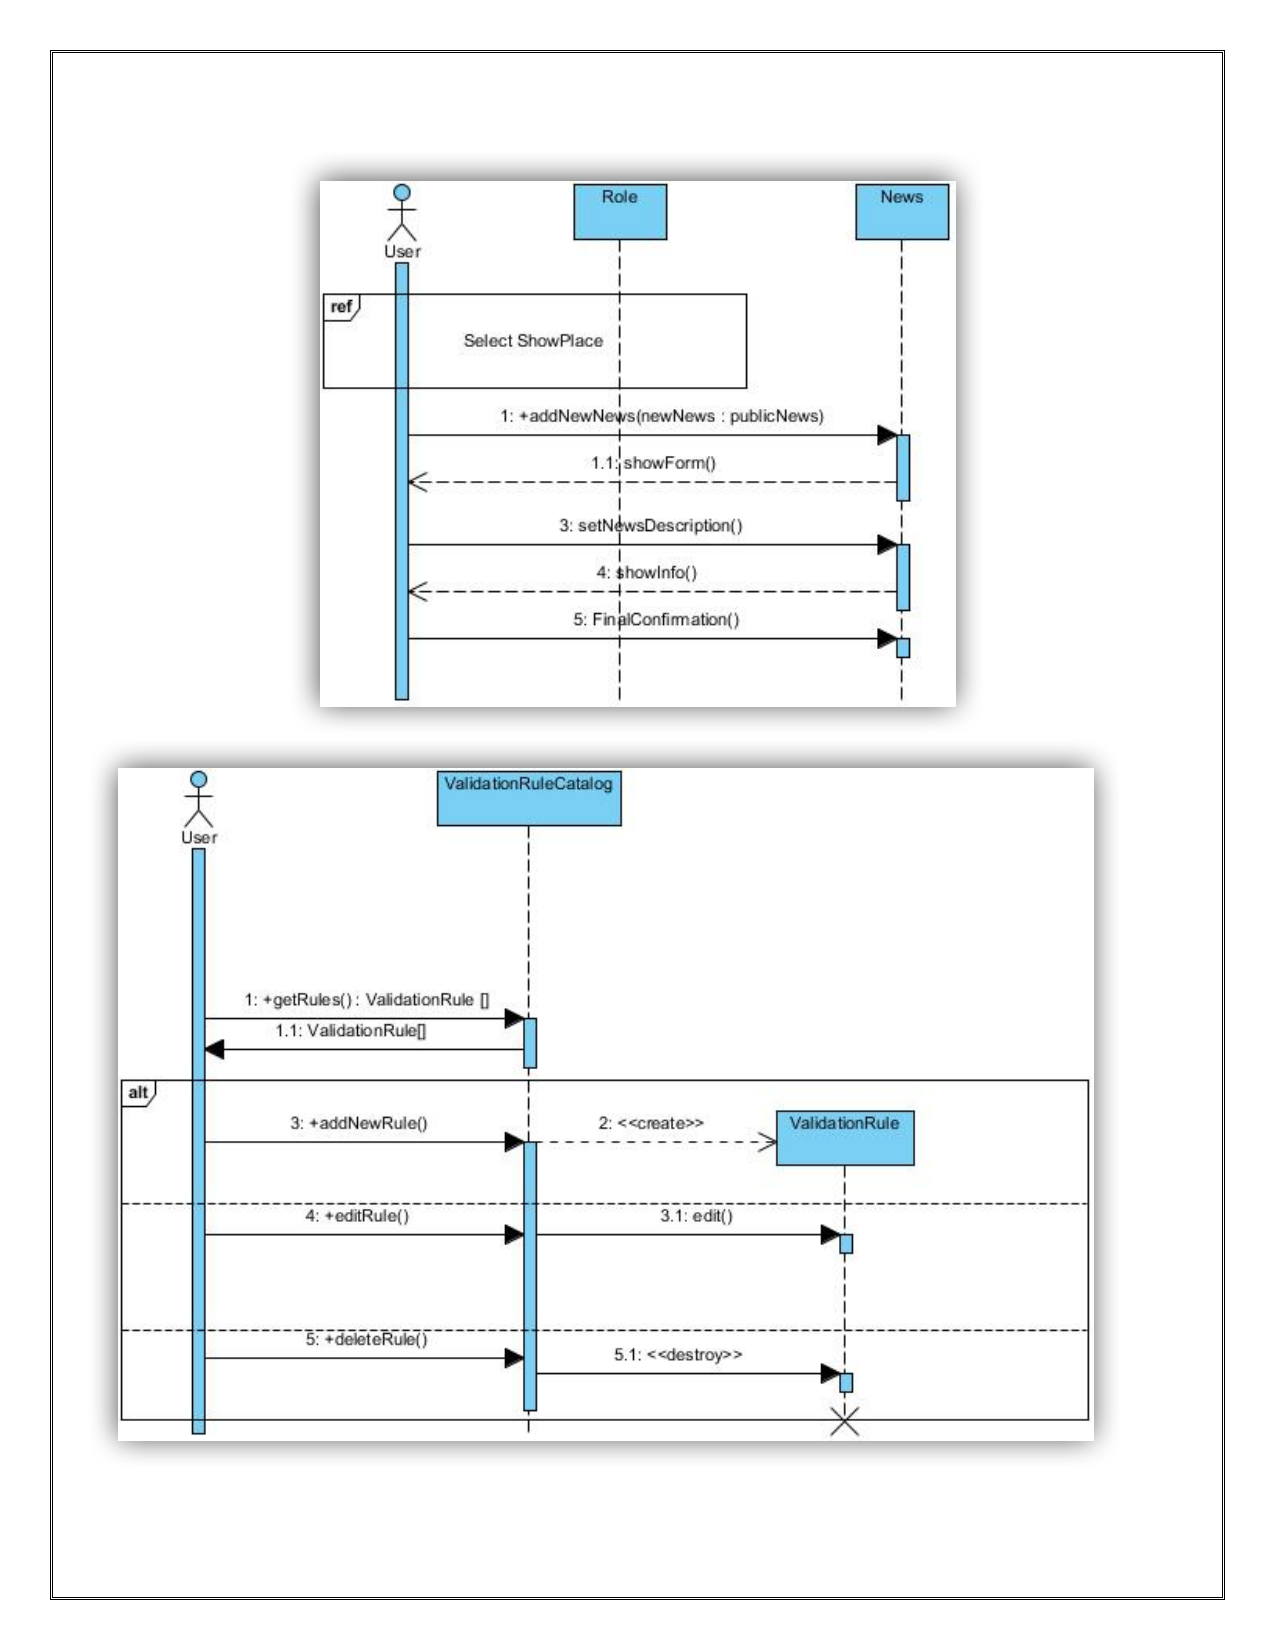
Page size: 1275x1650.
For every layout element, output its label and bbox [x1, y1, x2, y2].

picture [320, 181, 956, 707]
picture [118, 768, 1094, 1441]
